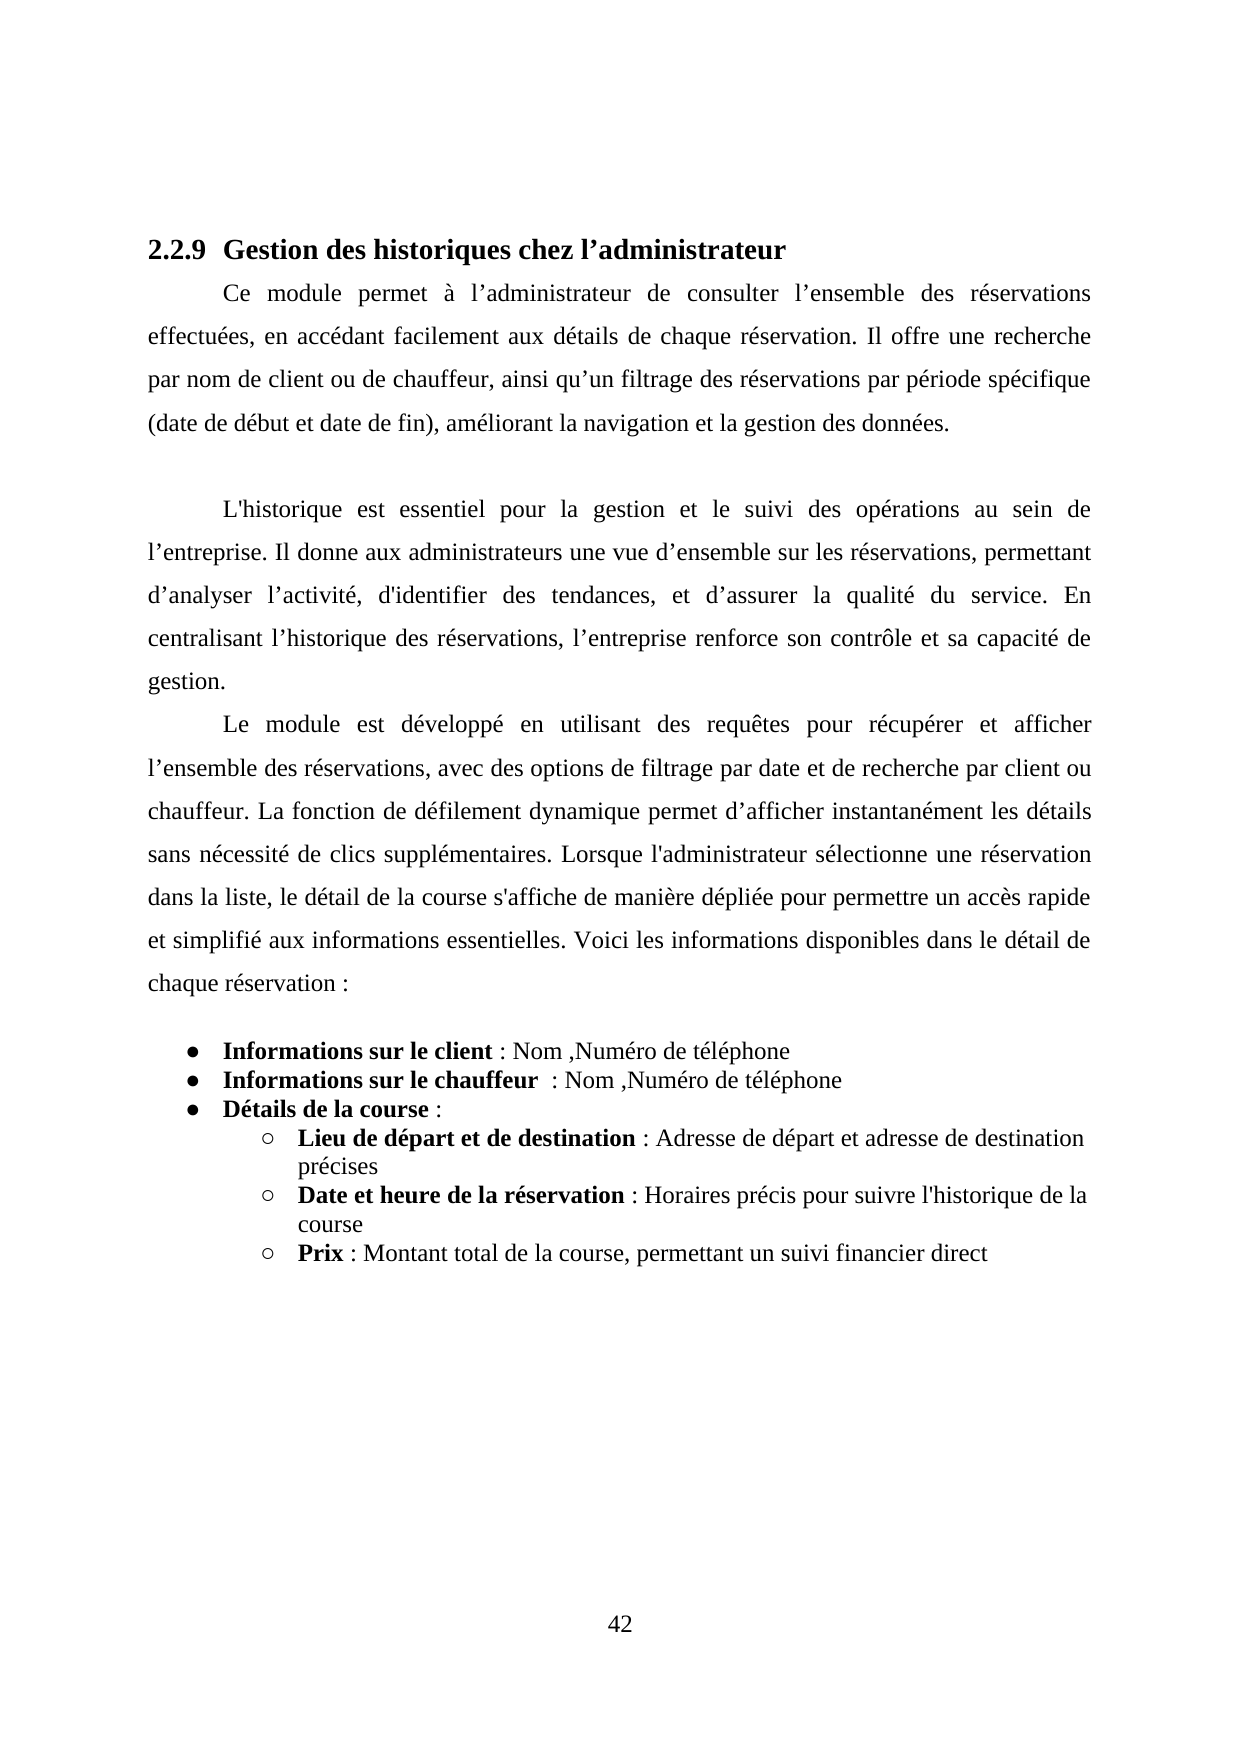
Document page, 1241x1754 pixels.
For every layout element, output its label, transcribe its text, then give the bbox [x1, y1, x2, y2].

text Le module est développé en utilisant des requêtes pour récupérer et afficher l’ensemble des réservations, avec des options de filtrage par date et de recherche par client ou chauffeur. La fonction de défilement dynamique permet d’afficher instantanément les détails sans nécessité de clics supplémentaires. Lorsque l'administrateur sélectionne une réservation dans la liste, le détail de la course s'affiche de manière dépliée pour permettre un accès rapide et simplifié aux informations essentielles. Voici les informations disponibles dans le détail de chaque réservation : [148, 709, 1092, 997]
text Ce module permet à l’administrateur de consulter l’ensemble des réservations effectuées, en accédant facilement aux détails de chaque réservation. Il offre une recherche par nom de client ou de chauffeur, ainsi qu’un filtrage des réservations par période spécifique (date de début et date de fin), améliorant la navigation et la gestion des données. [148, 278, 1092, 436]
list Lieu de départ et de destination : Adresse de départ et adresse de destination précises [260, 1123, 1092, 1180]
subtitle Gestion des historiques chez l’administrateur [148, 232, 1092, 266]
list Prix : Montant total de la course, permettant un suivi financier direct [260, 1238, 1092, 1266]
list Informations sur le client : Nom ,Numéro de téléphone [185, 1036, 1092, 1065]
text L'historique est essentiel pour la gestion et le suivi des opérations au sein de l’entreprise. Il donne aux administrateurs une vue d’ensemble sur les réservations, permettant d’analyser l’activité, d'identifier des tendances, et d’assurer la qualité du service. En centralisant l’historique des réservations, l’entreprise renforce son contrôle et sa capacité de gestion. [148, 494, 1092, 695]
list Détails de la course : [185, 1094, 1092, 1123]
list Informations sur le chauffeur : Nom ,Numéro de téléphone [185, 1065, 1092, 1094]
list Date et heure de la réservation : Horaires précis pour suivre l'historique de la course [260, 1180, 1092, 1238]
